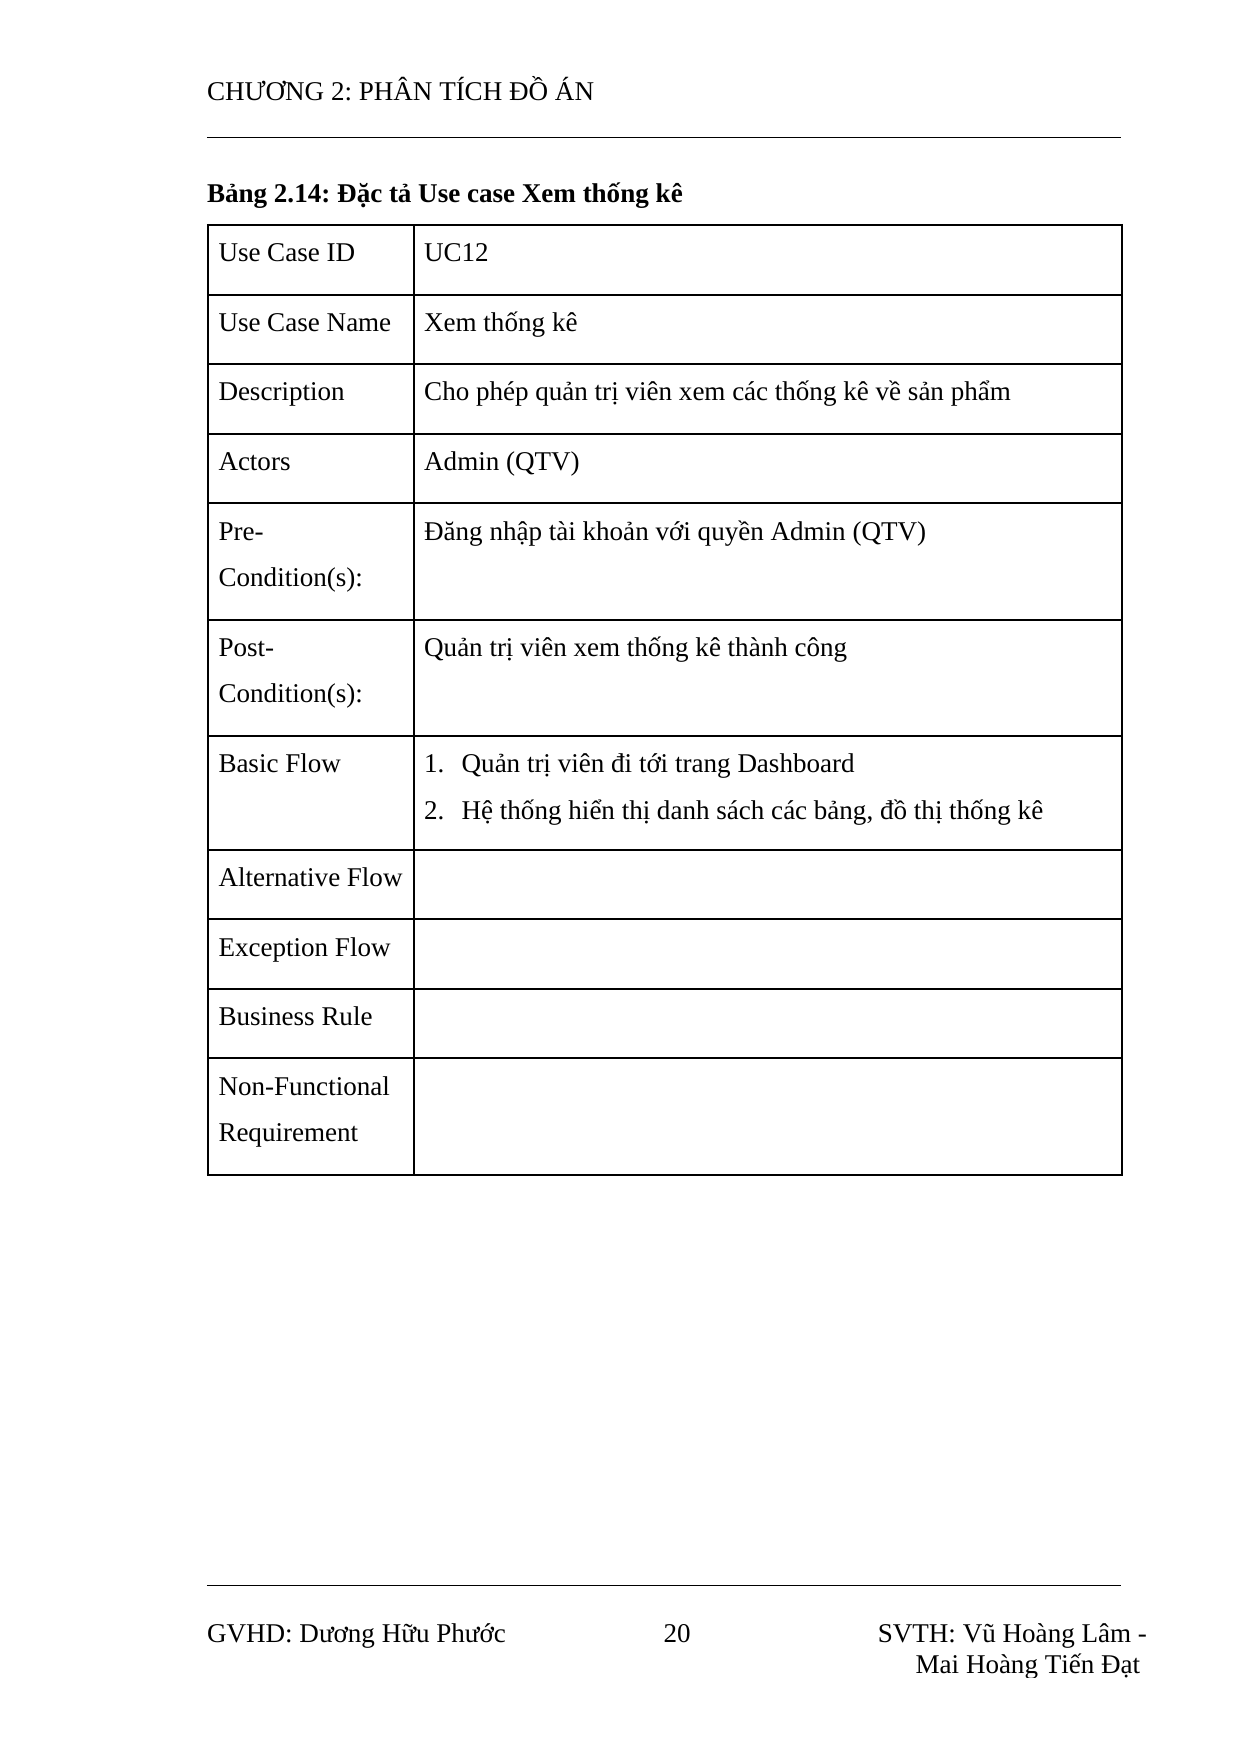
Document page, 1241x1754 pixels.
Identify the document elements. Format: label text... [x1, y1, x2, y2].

table_cell [415, 1059, 1121, 1173]
table_cell Use Case Name [209, 296, 413, 363]
table_header Use Case ID [209, 226, 413, 293]
table_cell Actors [209, 435, 413, 502]
table_cell Xem thống kê [415, 296, 1121, 363]
table_cell Basic Flow [209, 737, 413, 848]
table_cell Exception Flow [209, 920, 413, 988]
table_cell [415, 990, 1121, 1057]
table_cell Business Rule [209, 990, 413, 1057]
table_cell Alternative Flow [209, 851, 413, 918]
table_cell Non-Functional Requirement [209, 1059, 413, 1173]
table_cell Admin (QTV) [415, 435, 1121, 502]
table_header UC12 [415, 226, 1121, 293]
table_cell [415, 851, 1121, 918]
table_cell Cho phép quản trị viên xem các thống kê về sản phẩm [415, 365, 1121, 433]
table_cell [415, 920, 1121, 988]
table_cell Description [209, 365, 413, 433]
table_cell Quản trị viên xem thống kê thành công [415, 621, 1121, 735]
table_cell Post-Condition(s): [209, 621, 413, 735]
subtitle Bảng 2.14: Đặc tả Use case Xem thống kê [207, 177, 1122, 208]
table_cell Pre-Condition(s): [209, 504, 413, 618]
table_cell Quản trị viên đi tới trang Dashboard Hệ thống hiển thị danh sách các bảng, đồ thị thống kê [415, 737, 1121, 848]
table_cell Đăng nhập tài khoản với quyền Admin (QTV) [415, 504, 1121, 618]
